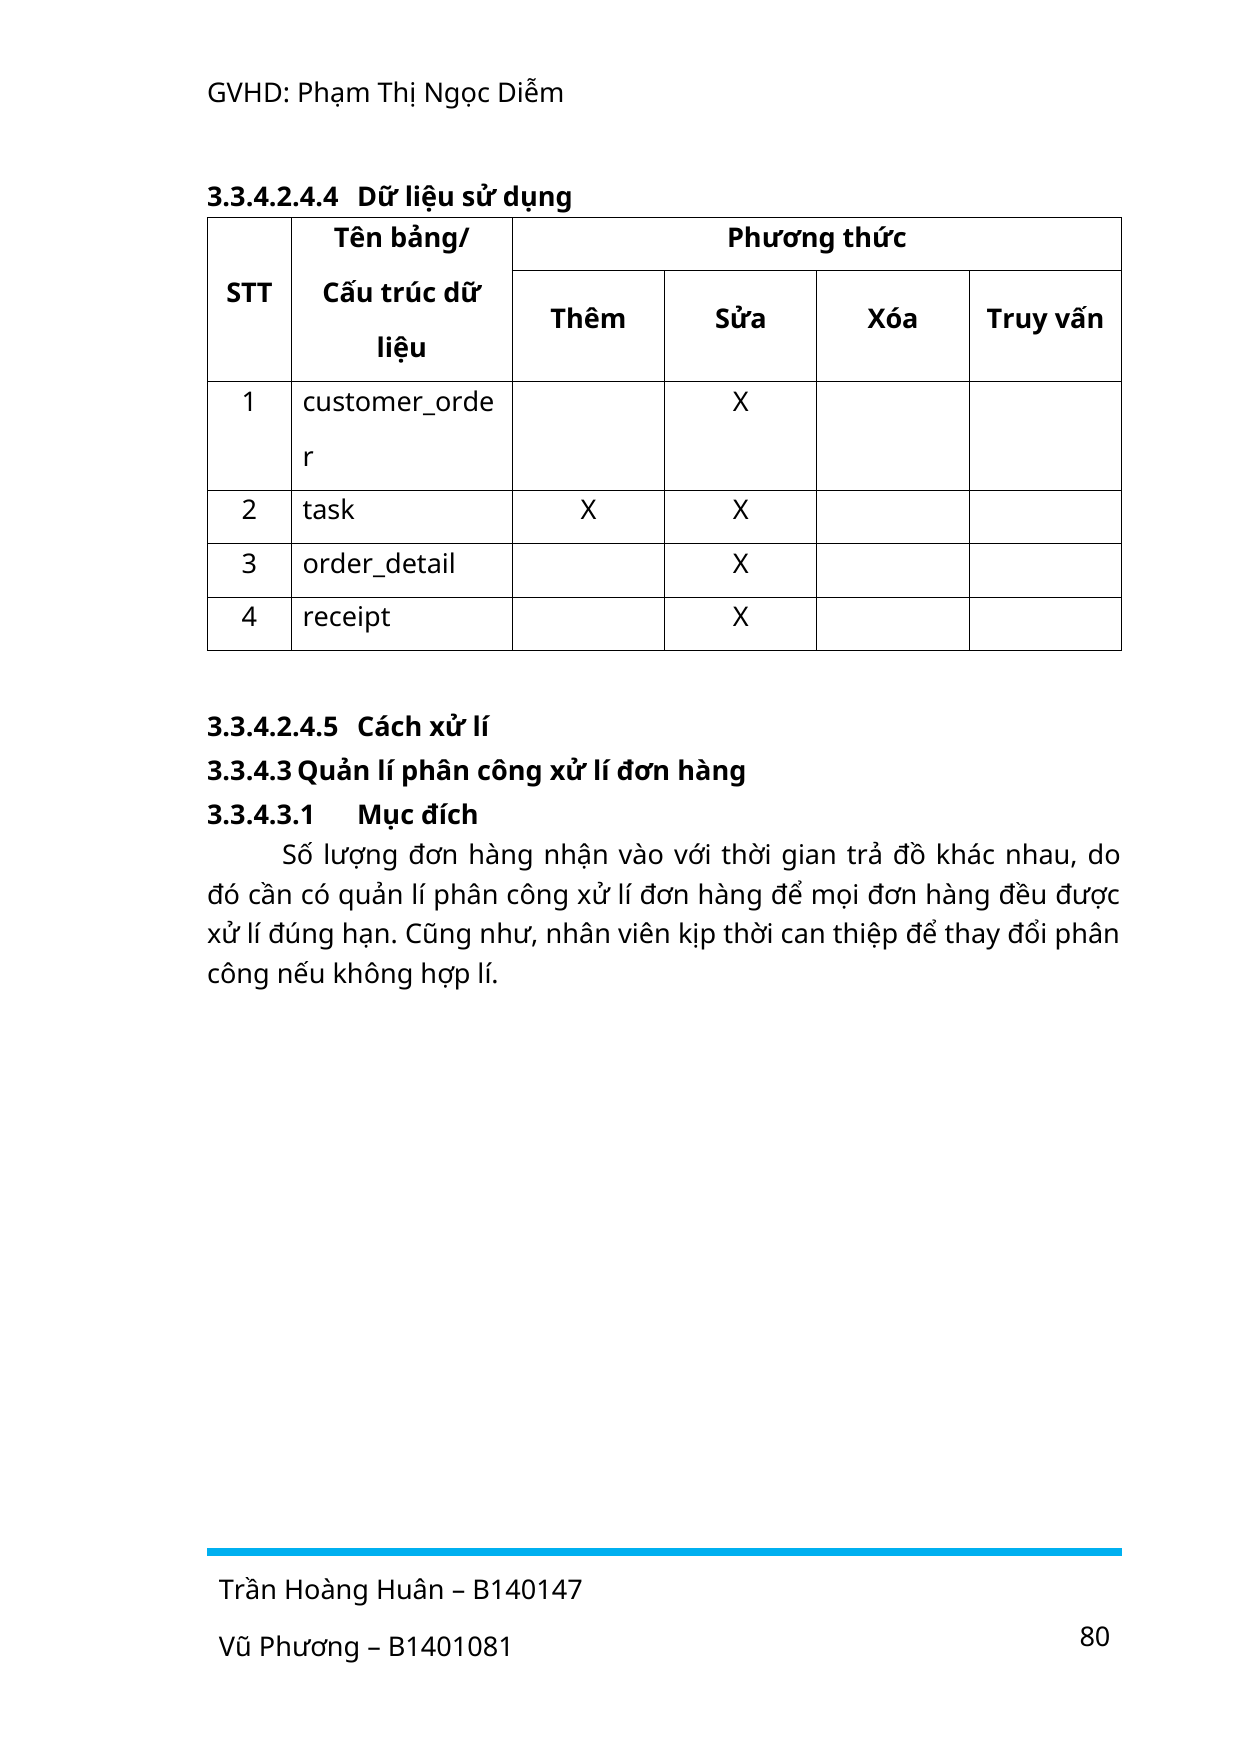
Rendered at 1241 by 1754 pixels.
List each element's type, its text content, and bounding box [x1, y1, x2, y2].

table_cell [513, 382, 664, 490]
table_cell task [292, 491, 512, 543]
table_cell 4 [208, 598, 291, 650]
table_cell [970, 382, 1121, 490]
table_cell X [513, 491, 664, 543]
table_cell X [665, 544, 816, 597]
table_cell [817, 544, 969, 597]
table_cell Xóa [817, 271, 969, 381]
table_cell 3 [208, 544, 291, 597]
table_cell [513, 598, 664, 650]
table_cell Thêm [513, 271, 664, 381]
table_cell [970, 544, 1121, 597]
subtitle Dữ liệu sử dụng [207, 177, 1122, 214]
table_cell X [665, 382, 816, 490]
table_cell receipt [292, 598, 512, 650]
table_cell [970, 598, 1121, 650]
table_cell [817, 382, 969, 490]
table_cell 2 [208, 491, 291, 543]
table_header Phương thức [513, 218, 1121, 270]
table_cell customer_order [292, 382, 512, 490]
table_cell order_detail [292, 544, 512, 597]
table_cell 1 [208, 382, 291, 490]
table_header STT [208, 218, 291, 381]
subtitle Cách xử lí [207, 708, 1122, 744]
table_cell [817, 491, 969, 543]
table_cell Truy vấn [970, 271, 1121, 381]
table_cell X [665, 598, 816, 650]
table_header Tên bảng/ Cấu trúc dữ liệu [292, 218, 512, 381]
table_cell [817, 598, 969, 650]
table_cell X [665, 491, 816, 543]
table_cell [970, 491, 1121, 543]
table_cell Sửa [665, 271, 816, 381]
table_cell [513, 544, 664, 597]
